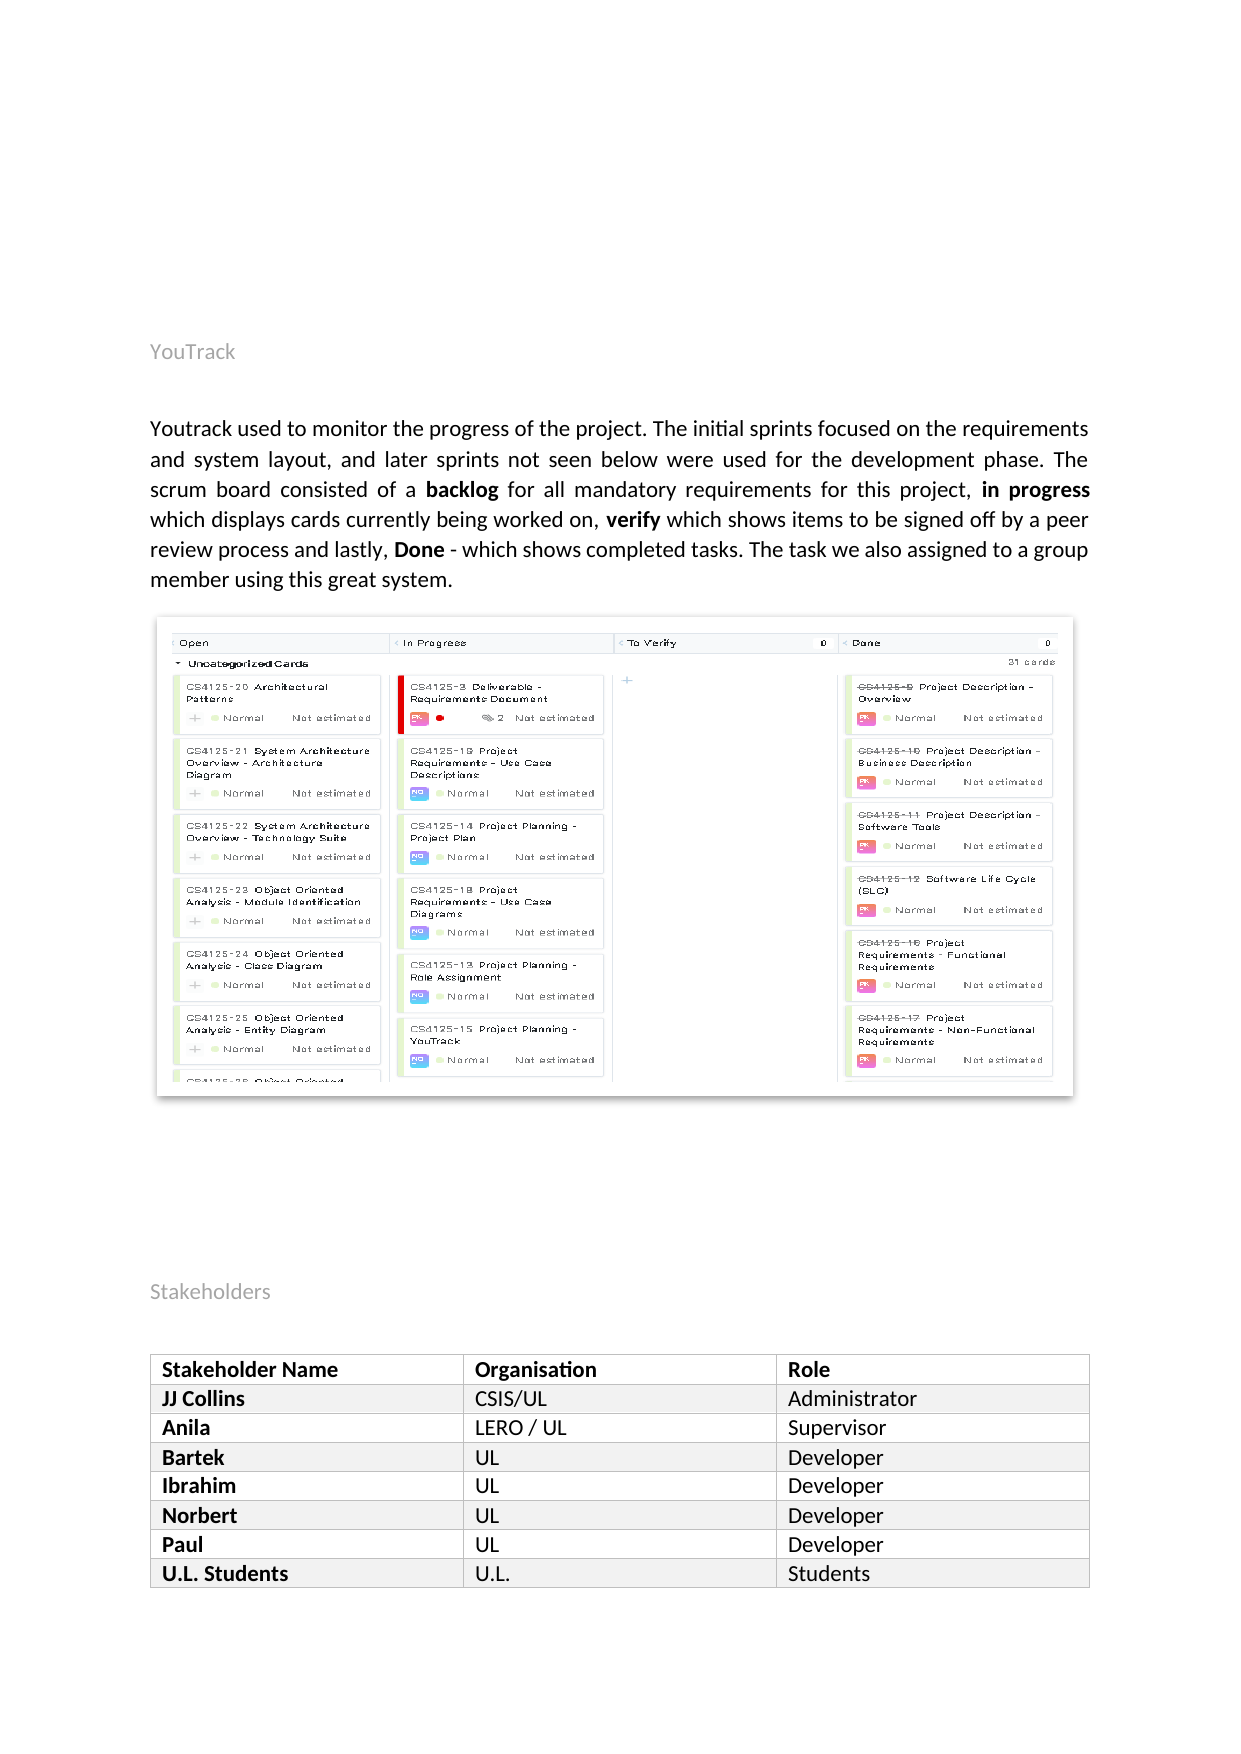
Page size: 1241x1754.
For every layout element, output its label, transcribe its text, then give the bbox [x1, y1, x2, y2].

table_cell U.L. Students [151, 1559, 463, 1587]
table_cell UL [464, 1443, 776, 1471]
table_cell Administrator [777, 1385, 1089, 1412]
subtitle YouTrack [150, 337, 1090, 366]
picture [172, 631, 1058, 1082]
table_cell UL [464, 1530, 776, 1558]
table_cell CSIS/UL [464, 1385, 776, 1412]
table_cell UL [464, 1472, 776, 1500]
table_header Stakeholder Name [151, 1355, 463, 1383]
table_cell Bartek [151, 1443, 463, 1471]
table_cell Students [777, 1559, 1089, 1587]
table_cell Paul [151, 1530, 463, 1558]
table_cell Ibrahim [151, 1472, 463, 1500]
table_cell Developer [777, 1472, 1089, 1500]
table_cell JJ Collins [151, 1385, 463, 1412]
table_cell Developer [777, 1443, 1089, 1471]
table_cell Developer [777, 1530, 1089, 1558]
table_cell Supervisor [777, 1414, 1089, 1442]
table_cell Norbert [151, 1501, 463, 1529]
table_cell UL [464, 1501, 776, 1529]
table_cell U.L. [464, 1559, 776, 1587]
table_cell LERO / UL [464, 1414, 776, 1442]
table_header Role [777, 1355, 1089, 1383]
subtitle Stakeholders [150, 1277, 1090, 1305]
table_cell Developer [777, 1501, 1089, 1529]
table_header Organisation [464, 1355, 776, 1383]
table_cell Anila [151, 1414, 463, 1442]
text Youtrack used to monitor the progress of the project. The initial sprints focused on the requirements and system layout, and later sprints not seen below were used for the development phase. The scrum board consisted of a backlog for all mandatory requirements for this project, in progress which displays cards currently being worked on, verify which shows items to be signed off by a peer review process and lastly, Done - which shows completed tasks. The task we also assigned to a group member using this great system. [150, 414, 1090, 594]
